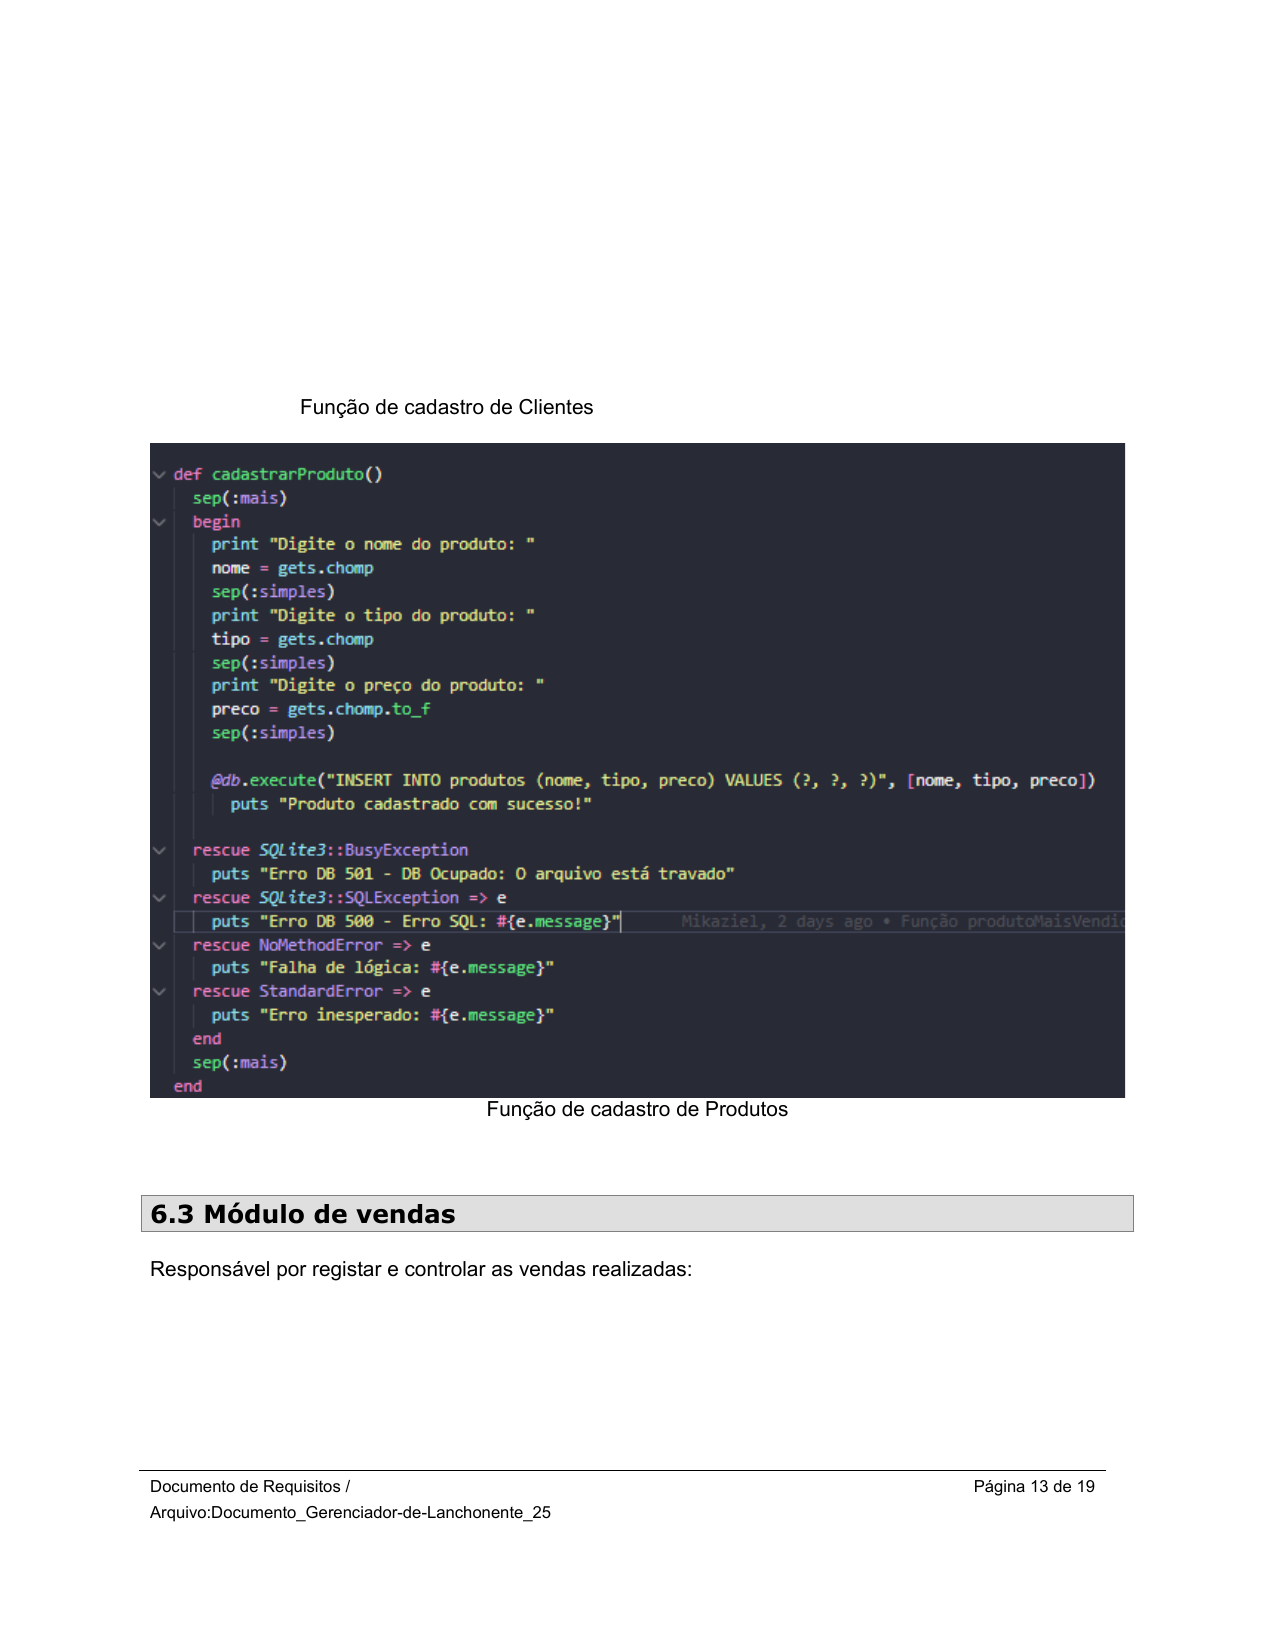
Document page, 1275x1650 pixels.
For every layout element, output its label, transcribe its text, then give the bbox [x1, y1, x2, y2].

picture [150, 443, 1125, 1098]
text Função de cadastro de Clientes [225, 395, 1125, 419]
text Função de cadastro de Produtos [150, 1098, 1125, 1121]
text Responsável por registar e controlar as vendas realizadas: [150, 1257, 1125, 1281]
text 6.3 Módulo de vendas [142, 1196, 1133, 1231]
